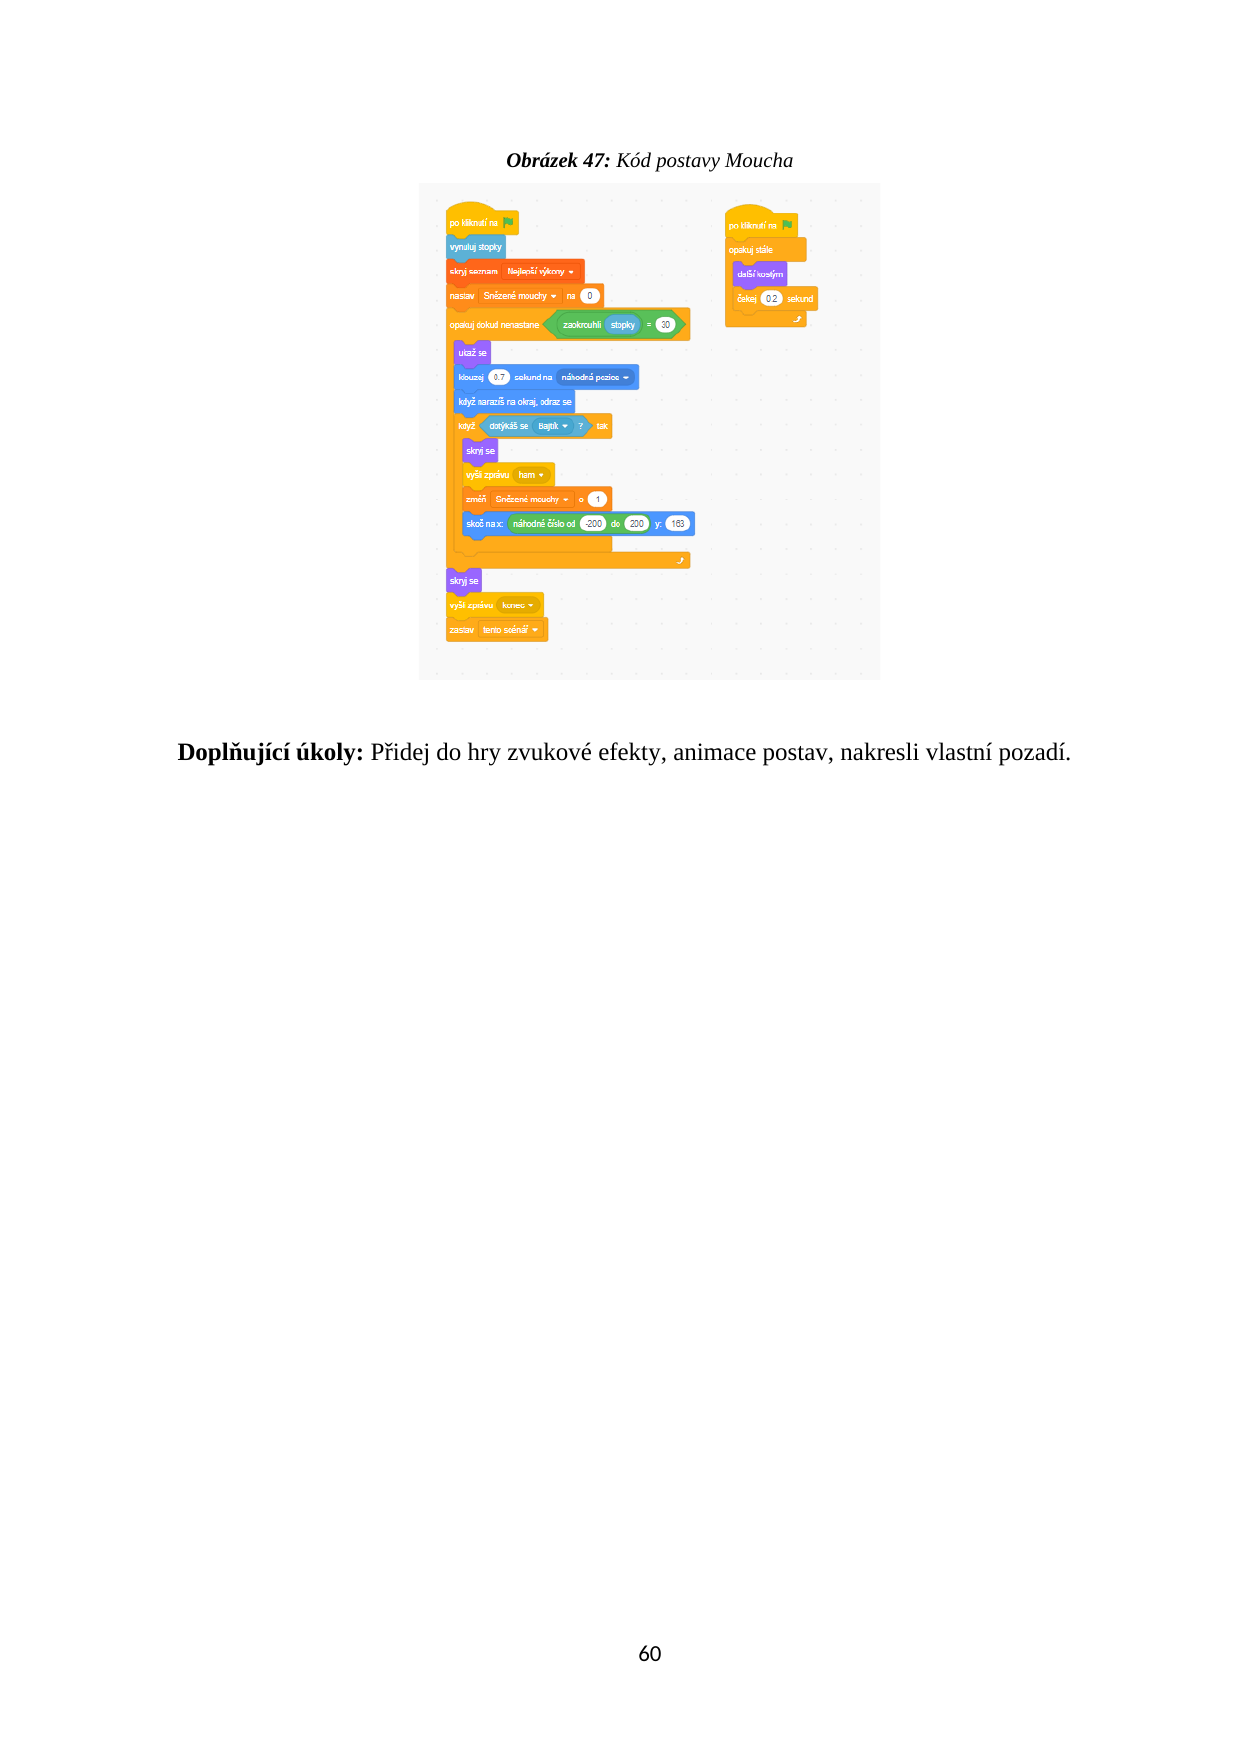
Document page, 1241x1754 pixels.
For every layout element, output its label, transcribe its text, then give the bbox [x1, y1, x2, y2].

text Obrázek 47: Kód postavy Moucha [177, 148, 1122, 172]
text Doplňující úkoly: Přidej do hry zvukové efekty, animace postav, nakresli vlastní pozadí. [177, 737, 1122, 766]
picture [418, 183, 881, 680]
